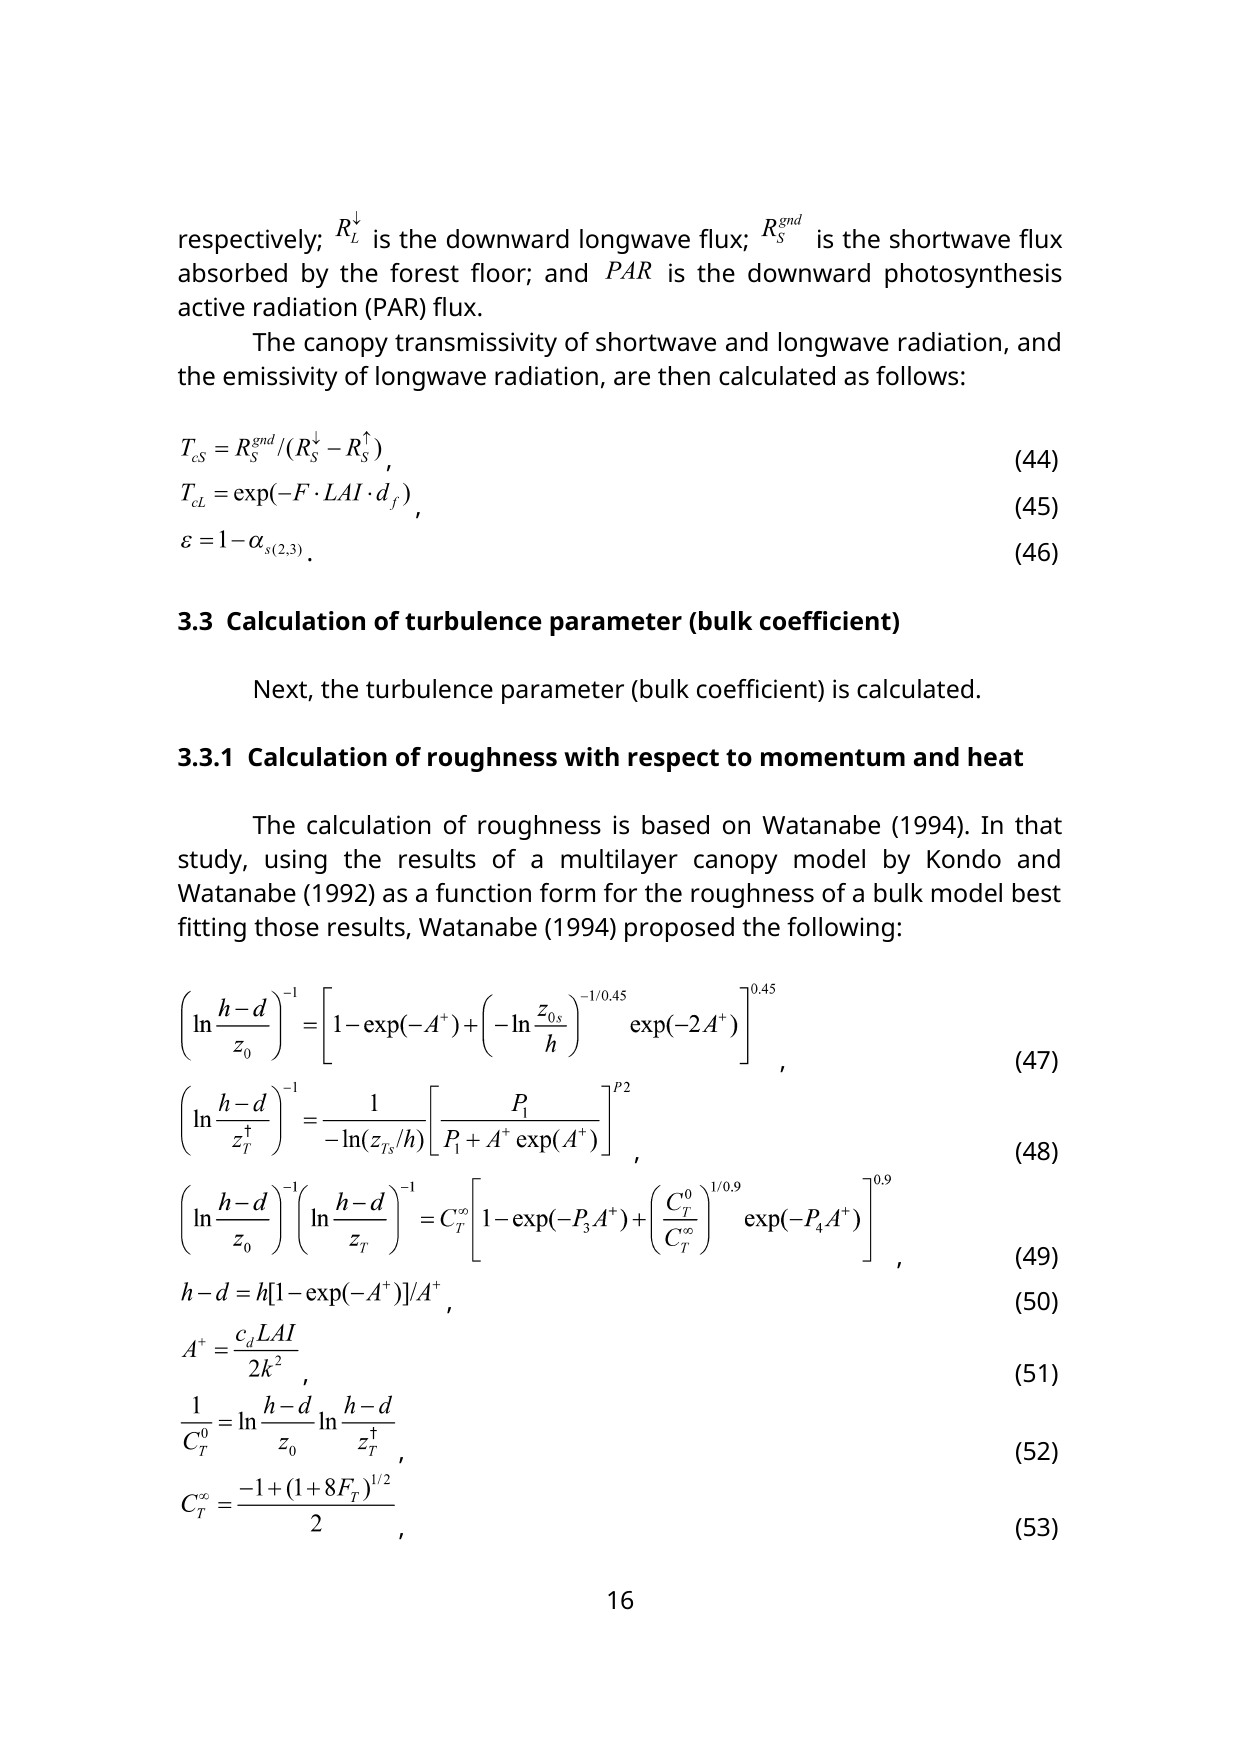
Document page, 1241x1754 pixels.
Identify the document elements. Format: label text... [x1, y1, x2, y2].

picture [331, 206, 365, 249]
picture [177, 522, 307, 562]
picture [757, 208, 808, 249]
text , (45) [177, 475, 1063, 522]
picture [177, 1467, 398, 1537]
text , (52) [177, 1389, 1063, 1467]
picture [177, 1076, 634, 1161]
text 3.3 Calculation of turbulence parameter (bulk coefficient) [177, 603, 1063, 637]
text Next, the turbulence parameter (bulk coefficient) is calculated. [177, 671, 1063, 705]
picture [177, 475, 415, 515]
picture [177, 1167, 896, 1266]
text , (51) [177, 1317, 1063, 1389]
text 3.3.1 Calculation of roughness with respect to momentum and heat [177, 739, 1063, 773]
text . (46) [177, 522, 1063, 569]
picture [177, 426, 386, 468]
text , (53) [177, 1467, 1063, 1543]
text , (44) [177, 426, 1063, 475]
picture [177, 1317, 303, 1382]
picture [177, 1272, 446, 1311]
picture [177, 1389, 398, 1461]
text The calculation of roughness is based on Watanabe (1994). In that study, using the results of a multilayer canopy model by Kondo and Watanabe (1992) as a function form for the roughness of a bulk model best fitting those results, Watanabe (1994) proposed the following: [177, 807, 1063, 944]
text The canopy transmissivity of shortwave and longwave radiation, and the emissivity of longwave radiation, are then calculated as follows: [177, 324, 1063, 392]
picture [177, 977, 780, 1070]
picture [601, 255, 656, 283]
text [177, 207, 1063, 324]
